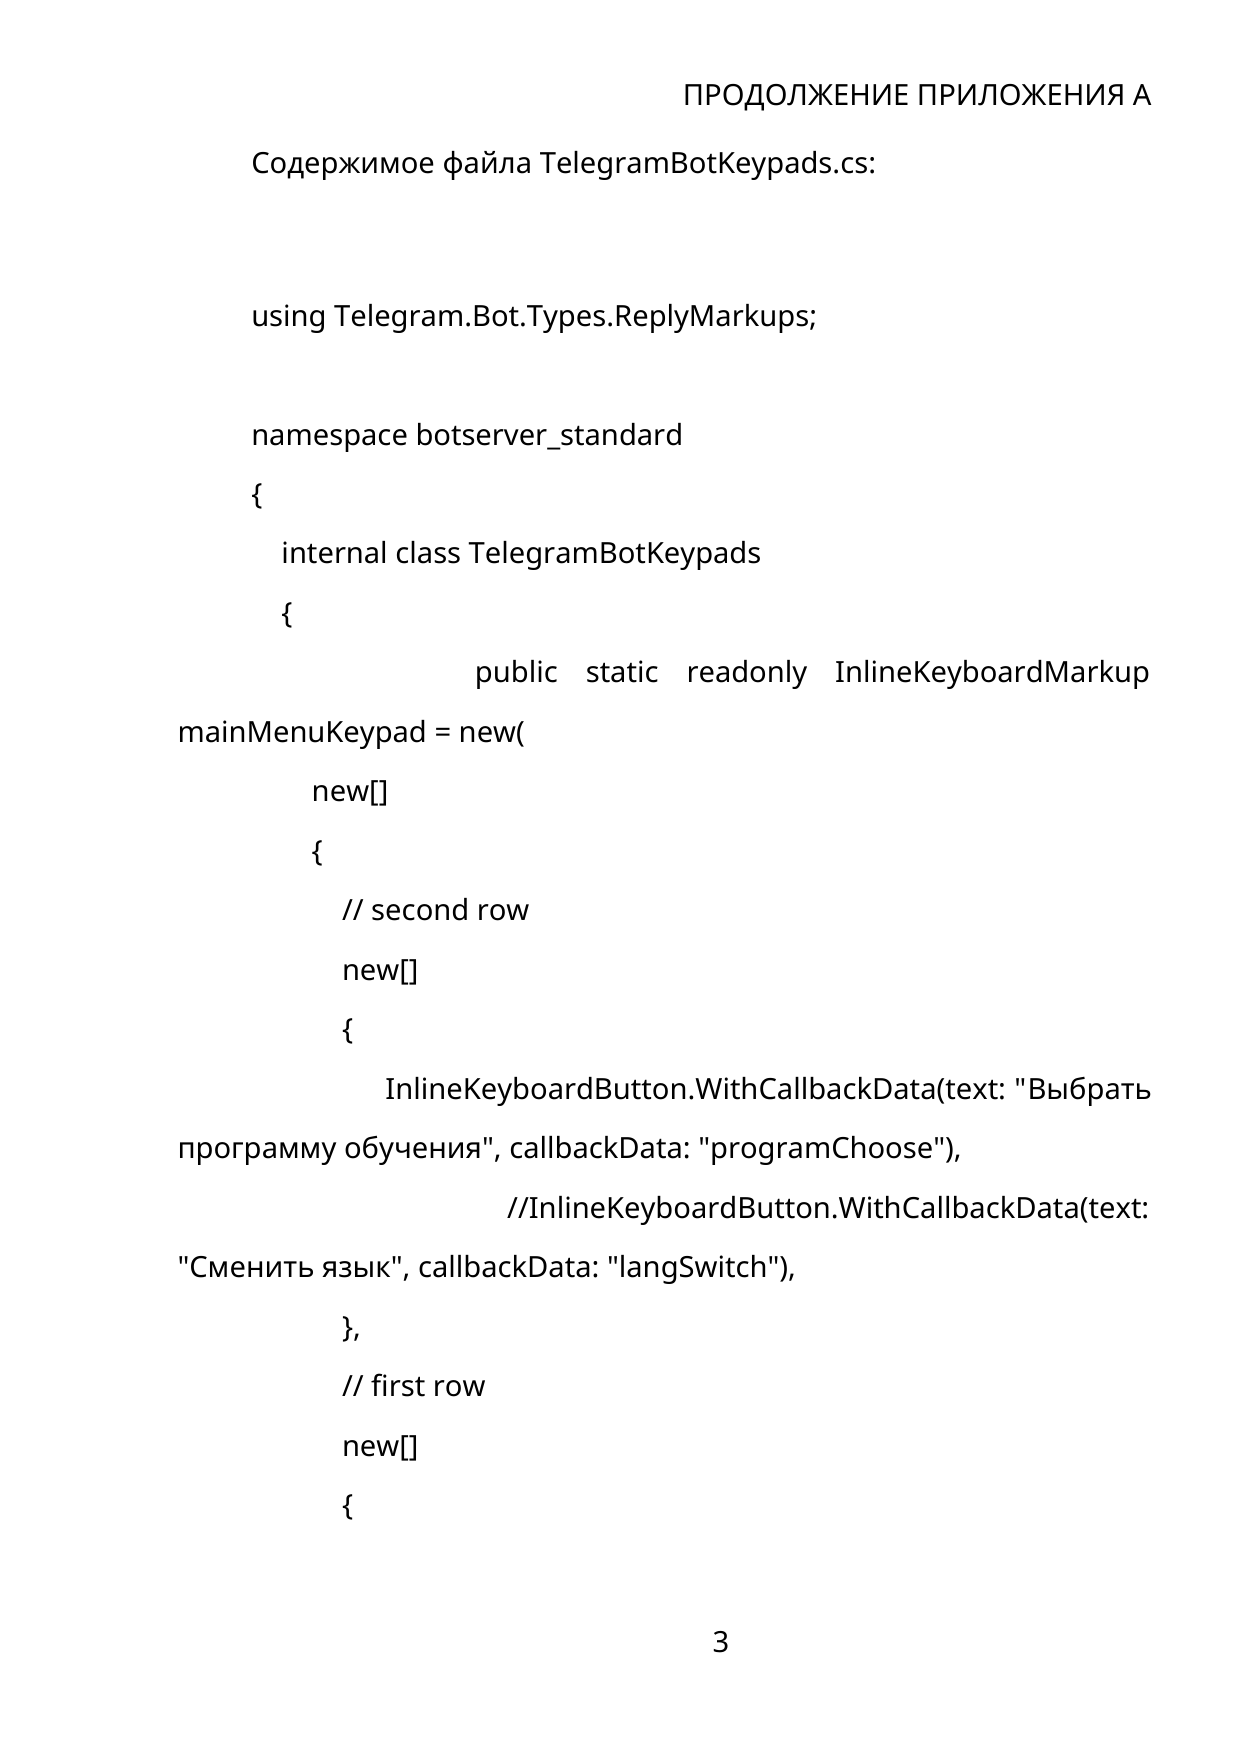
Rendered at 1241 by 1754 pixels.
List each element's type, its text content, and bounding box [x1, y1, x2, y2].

text internal class TelegramBotKeypads [177, 533, 1152, 572]
text InlineKeyboardButton.WithCallbackData(text: "Выбрать программу обучения", callbackData: "programChoose"), [177, 1068, 1152, 1167]
text // first row [177, 1366, 1152, 1405]
text { [177, 1484, 1152, 1524]
text public static readonly InlineKeyboardMarkup mainMenuKeypad = new( [177, 652, 1152, 751]
text using Telegram.Bot.Types.ReplyMarkups; [177, 295, 1152, 334]
text new[] [177, 771, 1152, 810]
text Содержимое файла TelegramBotKeypads.cs: [177, 143, 1152, 182]
text { [177, 473, 1152, 513]
text //InlineKeyboardButton.WithCallbackData(text: "Сменить язык", callbackData: "langSwitch"), [177, 1187, 1152, 1286]
text }, [177, 1306, 1152, 1346]
text new[] [177, 949, 1152, 989]
text { [177, 1009, 1152, 1048]
text new[] [177, 1425, 1152, 1465]
text { [177, 830, 1152, 870]
text { [177, 592, 1152, 632]
text // second row [177, 890, 1152, 929]
text namespace botserver_standard [177, 414, 1152, 453]
